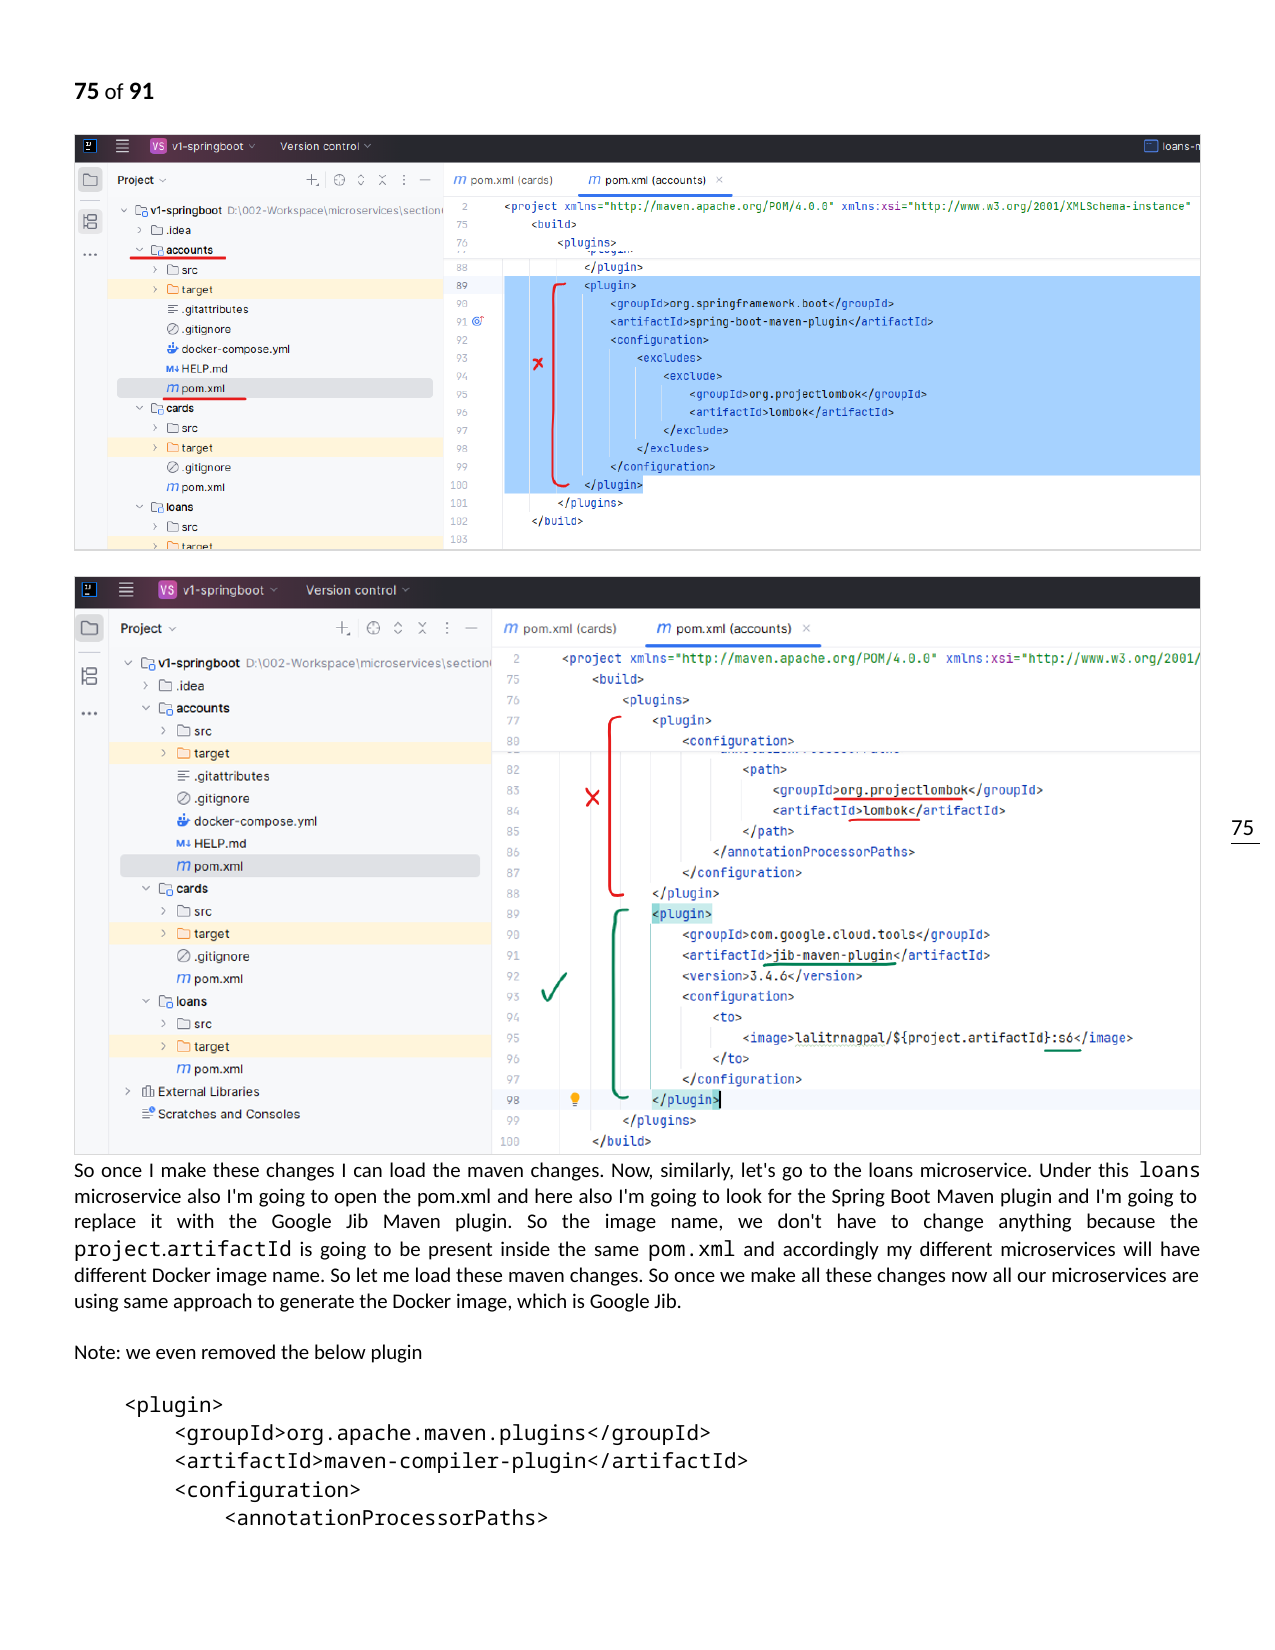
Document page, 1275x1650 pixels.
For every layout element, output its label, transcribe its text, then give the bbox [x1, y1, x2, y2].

text So once I make these changes I can load the maven changes. Now, similarly, let's go to the loans microservice. Under this loans microservice also I'm going to open the pom.xml and here also I'm going to look for the Spring Boot Maven plugin and I'm going to replace it with the Google Jib Maven plugin. So the image name, we don't have to change anything because the project.artifactId is going to be present inside the same pom.xml and accordingly my different microservices will have different Docker image name. So let me load these maven changes. So once we make all these changes now all our microservices are using same approach to generate the Docker image, which is Google Jib. [74, 1155, 1201, 1313]
picture [75, 135, 1200, 549]
text <groupId>org.apache.maven.plugins</groupId> [74, 1418, 1201, 1447]
text <artifactId>maven-compiler-plugin</artifactId> [74, 1447, 1201, 1475]
text <configuration> [74, 1475, 1201, 1503]
text <plugin> [74, 1390, 1201, 1418]
text <annotationProcessorPaths> [74, 1503, 1201, 1532]
text Note: we even removed the below plugin [74, 1339, 1201, 1364]
picture [75, 577, 1200, 1154]
